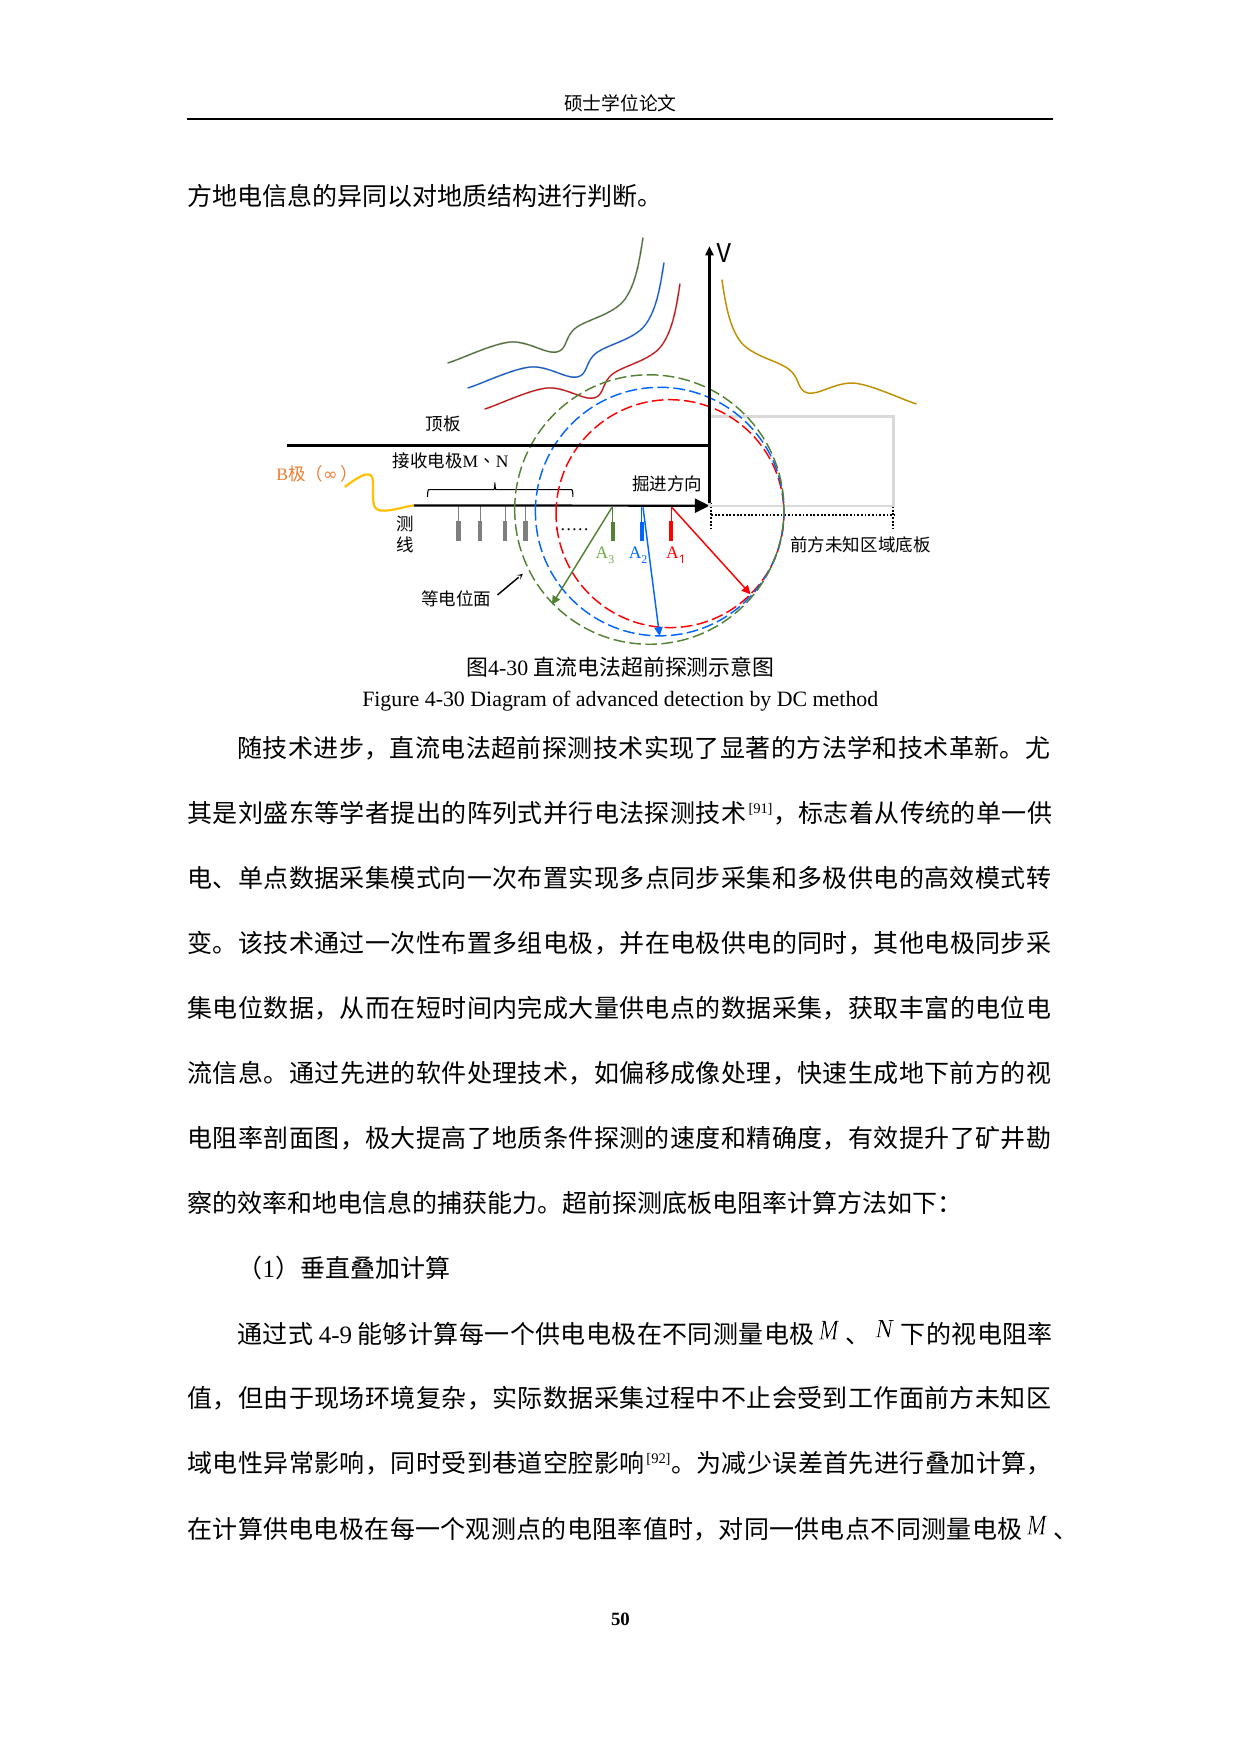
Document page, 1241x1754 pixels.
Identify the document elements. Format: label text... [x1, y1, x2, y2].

text 随技术进步，直流电法超前探测技术实现了显著的方法学和技术革新。尤其是刘盛东等学者提出的阵列式并行电法探测技术[91]，标志着从传统的单一供电、单点数据采集模式向一次布置实现多点同步采集和多极供电的高效模式转变。该技术通过一次性布置多组电极，并在电极供电的同时，其他电极同步采集电位数据，从而在短时间内完成大量供电点的数据采集，获取丰富的电位电流信息。通过先进的软件处理技术，如偏移成像处理，快速生成地下前方的视电阻率剖面图，极大提高了地质条件探测的速度和精确度，有效提升了矿井勘察的效率和地电信息的捕获能力。超前探测底板电阻率计算方法如下： [187, 714, 1053, 1234]
text （1）垂直叠加计算 [187, 1234, 1053, 1299]
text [187, 162, 1053, 227]
text Figure 4-3 Diagram of advanced detection by DC method [187, 682, 1053, 714]
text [187, 1299, 1053, 1559]
